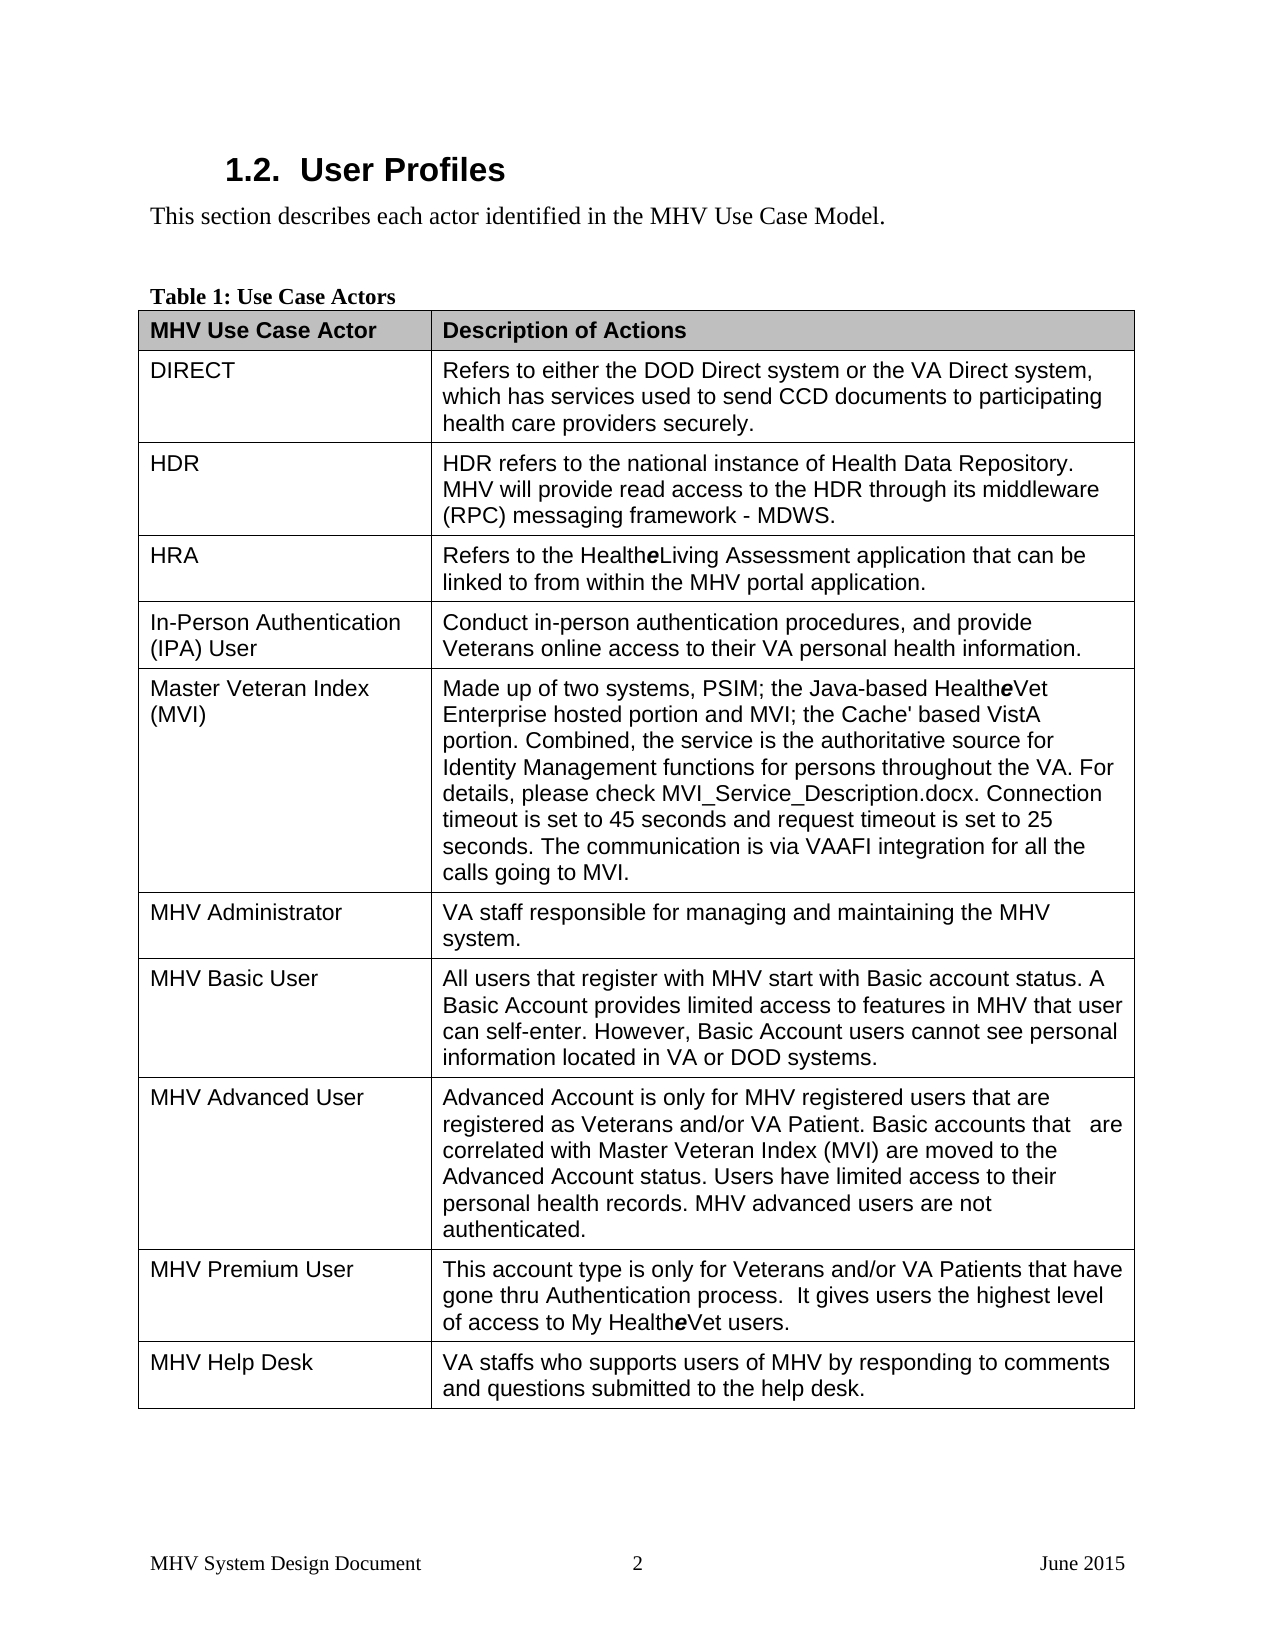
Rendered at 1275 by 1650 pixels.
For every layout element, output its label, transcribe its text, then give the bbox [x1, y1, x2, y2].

table_cell MHV Help Desk [139, 1342, 431, 1407]
table_cell MHV Basic User [139, 959, 431, 1077]
table_cell Master Veteran Index (MVI) [139, 669, 431, 892]
table_header Description of Actions [432, 311, 1134, 350]
table_cell HDR [139, 443, 431, 535]
table_cell DIRECT [139, 351, 431, 442]
table_cell Refers to the HealtheLiving Assessment application that can be linked to from within the MHV portal application. [432, 536, 1134, 601]
table_cell VA staff responsible for managing and maintaining the MHV system. [432, 893, 1134, 958]
table_cell Conduct in-person authentication procedures, and provide Veterans online access to their VA personal health information. [432, 602, 1134, 667]
subtitle User Profiles [225, 150, 1125, 188]
table_cell Made up of two systems, PSIM; the Java-based HealtheVet Enterprise hosted portion and MVI; the Cache' based VistA portion. Combined, the service is the authoritative source for Identity Management functions for persons throughout the VA. For details, please check MVI_Service_Description.docx. Connection timeout is set to 45 seconds and request timeout is set to 25 seconds. The communication is via VAAFI integration for all the calls going to MVI. [432, 669, 1134, 892]
text This section describes each actor identified in the MHV Use Case Model. [150, 201, 1125, 230]
table_cell MHV Administrator [139, 893, 431, 958]
table_cell MHV Advanced User [139, 1078, 431, 1249]
table_header MHV Use Case Actor [139, 311, 431, 350]
table_cell Advanced Account is only for MHV registered users that are registered as Veterans and/or VA Patient. Basic accounts that are correlated with Master Veteran Index (MVI) are moved to the Advanced Account status. Users have limited access to their personal health records. MHV advanced users are not authenticated. [432, 1078, 1134, 1249]
table_cell HRA [139, 536, 431, 601]
table_cell This account type is only for Veterans and/or VA Patients that have gone thru Authentication process. It gives users the highest level of access to My HealtheVet users. [432, 1250, 1134, 1341]
table_cell Refers to either the DOD Direct system or the VA Direct system, which has services used to send CCD documents to participating health care providers securely. [432, 351, 1134, 442]
table_cell VA staffs who supports users of MHV by responding to comments and questions submitted to the help desk. [432, 1342, 1134, 1407]
table_cell MHV Premium User [139, 1250, 431, 1341]
table_cell All users that register with MHV start with Basic account status. A Basic Account provides limited access to features in MHV that user can self-enter. However, Basic Account users cannot see personal information located in VA or DOD systems. [432, 959, 1134, 1077]
table_cell HDR refers to the national instance of Health Data Repository. MHV will provide read access to the HDR through its middleware (RPC) messaging framework - MDWS. [432, 443, 1134, 535]
table_cell In-Person Authentication (IPA) User [139, 602, 431, 667]
